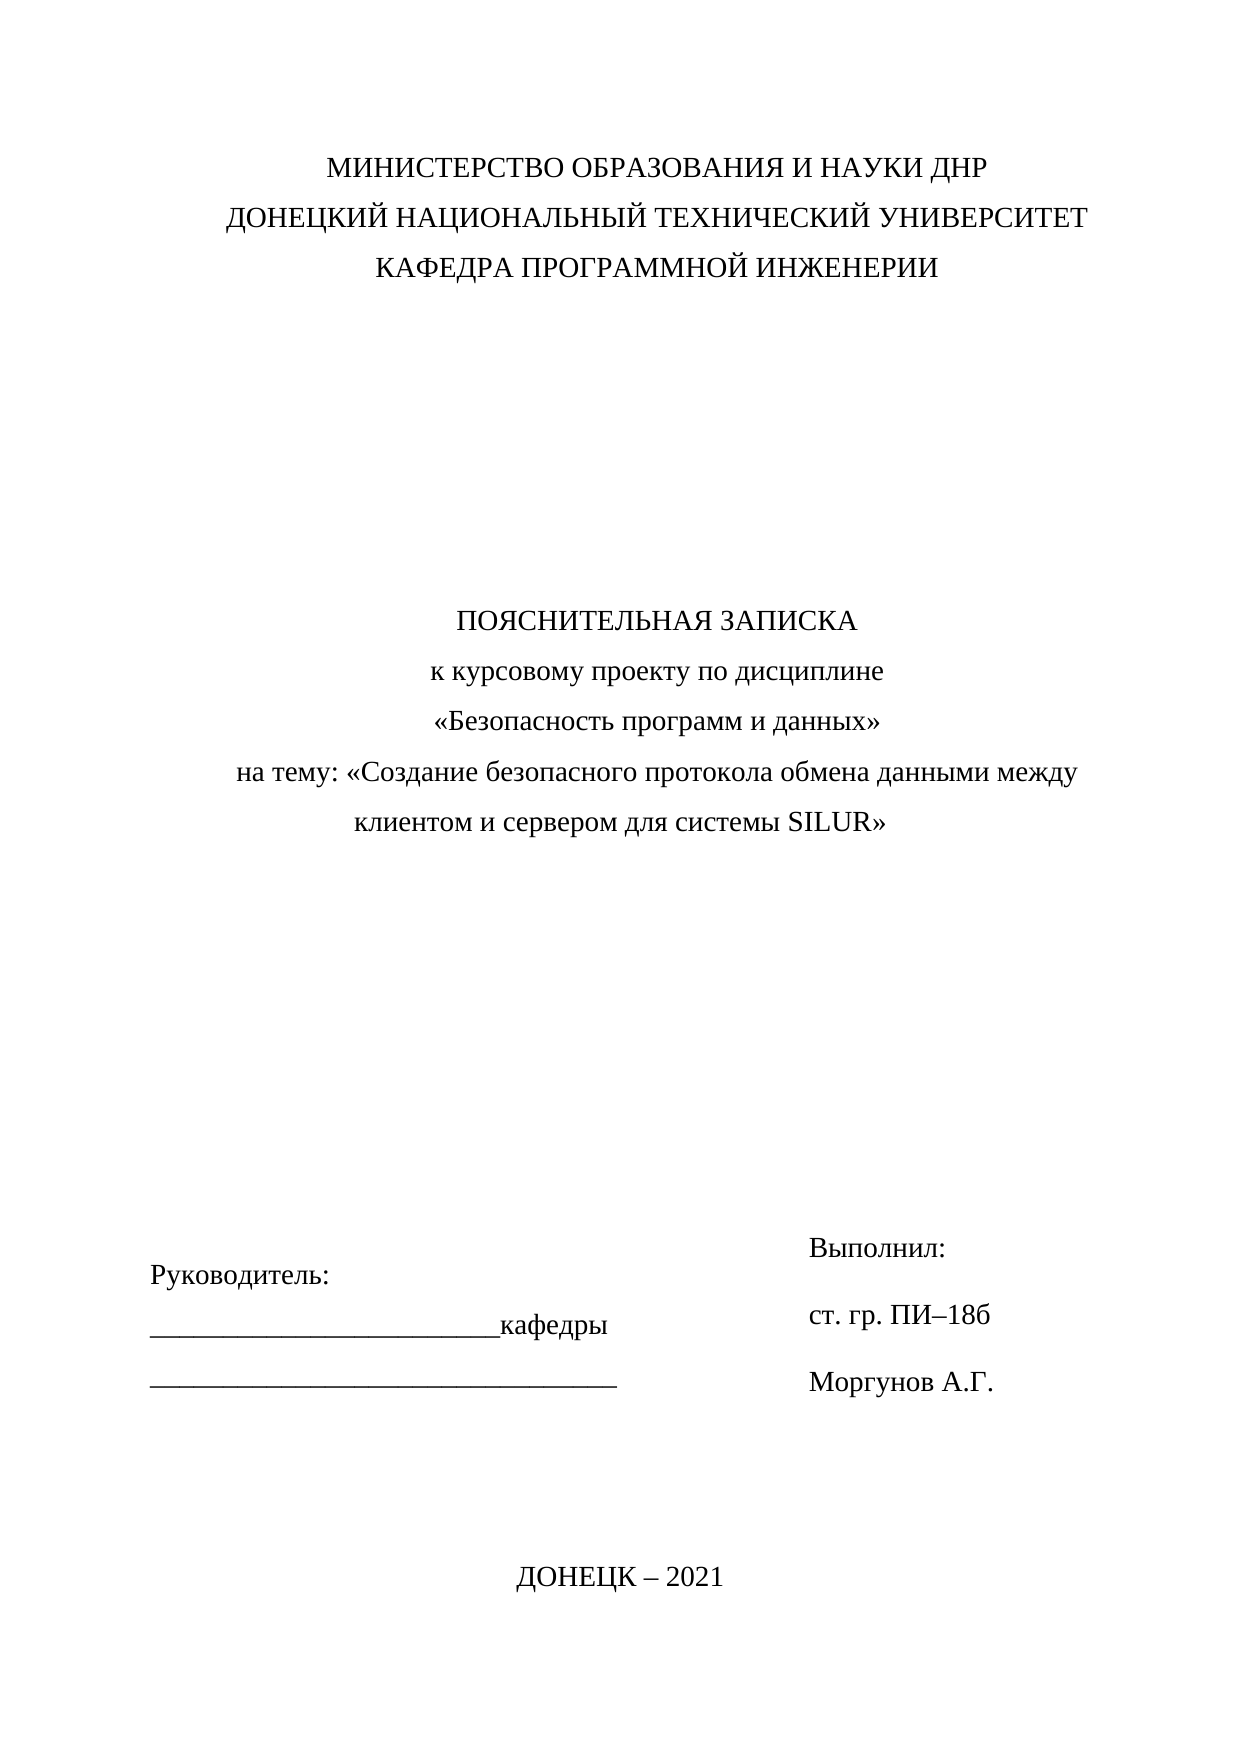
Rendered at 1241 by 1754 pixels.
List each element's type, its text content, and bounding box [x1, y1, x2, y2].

text ДОНЕЦКИЙ НАЦИОНАЛЬНЫЙ ТЕХНИЧЕСКИЙ УНИВЕРСИТЕТ [150, 200, 1090, 234]
text Руководитель: [150, 1257, 1090, 1290]
text ПОЯСНИТЕЛЬНАЯ ЗАПИСКА [150, 603, 1090, 636]
text к курсовому проекту по дисциплине [150, 653, 1090, 687]
text МИНИСТЕРСТВО ОБРАЗОВАНИЯ И НАУКИ ДНР [150, 150, 1090, 183]
text ДОНЕЦК – 2021 [150, 1559, 1090, 1592]
text «Безопасность программ и данных» [150, 703, 1090, 737]
text на тему: «Создание безопасного протокола обмена данными между клиентом и сервером для системы SILUR» [150, 754, 1090, 838]
text ________________________кафедры ________________________________ [150, 1307, 1090, 1391]
text КАФЕДРА ПРОГРАММНОЙ ИНЖЕНЕРИИ [150, 251, 1090, 284]
